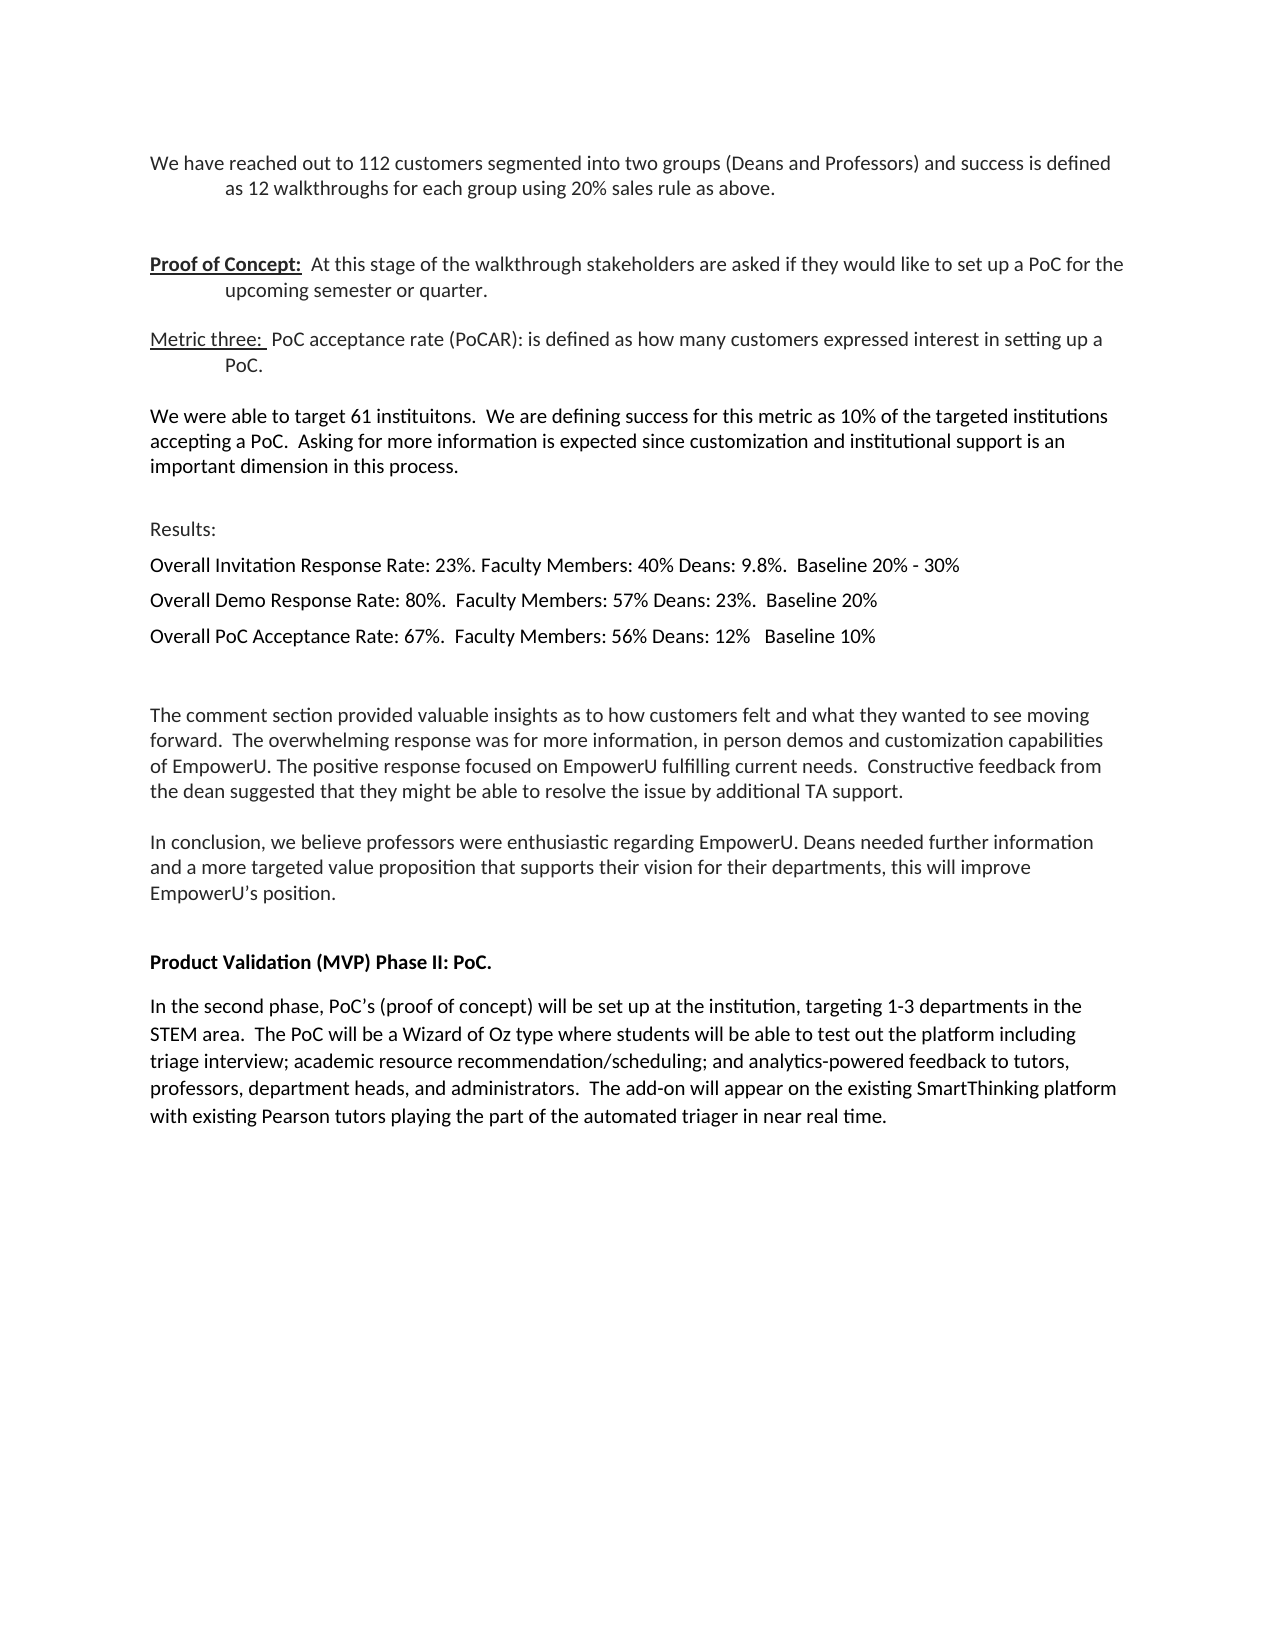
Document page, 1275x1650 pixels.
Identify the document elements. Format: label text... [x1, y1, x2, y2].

text The comment section provided valuable insights as to how customers felt and what they wanted to see moving forward. The overwhelming response was for more information, in person demos and customization capabilities of EmpowerU. The positive response focused on EmpowerU fulfilling current needs. Constructive feedback from the dean suggested that they might be able to resolve the issue by additional TA support. [150, 702, 1125, 804]
text Product Validation (MVP) Phase II: PoC. [150, 949, 1125, 975]
text We have reached out to 112 customers segmented into two groups (Deans and Professors) and success is defined as 12 walkthroughs for each group using 20% sales rule as above. [150, 150, 1125, 201]
text Overall Demo Response Rate: 80%. Faculty Members: 57% Deans: 23%. Baseline 20% [150, 588, 1125, 613]
text Overall Invitation Response Rate: 23%. Faculty Members: 40% Deans: 9.8%. Baseline 20% - 30% [150, 552, 1125, 577]
text In conclusion, we believe professors were enthusiastic regarding EmpowerU. Deans needed further information and a more targeted value proposition that supports their vision for their departments, this will improve EmpowerU’s position. [150, 829, 1125, 905]
text Proof of Concept: At this stage of the walkthrough stakeholders are asked if they would like to set up a PoC for the upcoming semester or quarter. [150, 252, 1125, 302]
text Overall PoC Acceptance Rate: 67%. Faculty Members: 56% Deans: 12% Baseline 10% [150, 623, 1125, 649]
text Results: [150, 516, 1125, 541]
text We were able to target 61 instituitons. We are defining success for this metric as 10% of the targeted institutions accepting a PoC. Asking for more information is expected since customization and institutional support is an important dimension in this process. [150, 403, 1125, 479]
text Metric three: PoC acceptance rate (PoCAR): is defined as how many customers expressed interest in setting up a PoC. [150, 327, 1125, 377]
text In the second phase, PoC’s (proof of concept) will be set up at the institution, targeting 1-3 departments in the STEM area. The PoC will be a Wizard of Oz type where students will be able to test out the platform including triage interview; academic resource recommendation/scheduling; and analytics-powered feedback to tutors, professors, department heads, and administrators. The add-on will appear on the existing SmartThinking platform with existing Pearson tutors playing the part of the automated triager in near real time. [150, 993, 1125, 1128]
